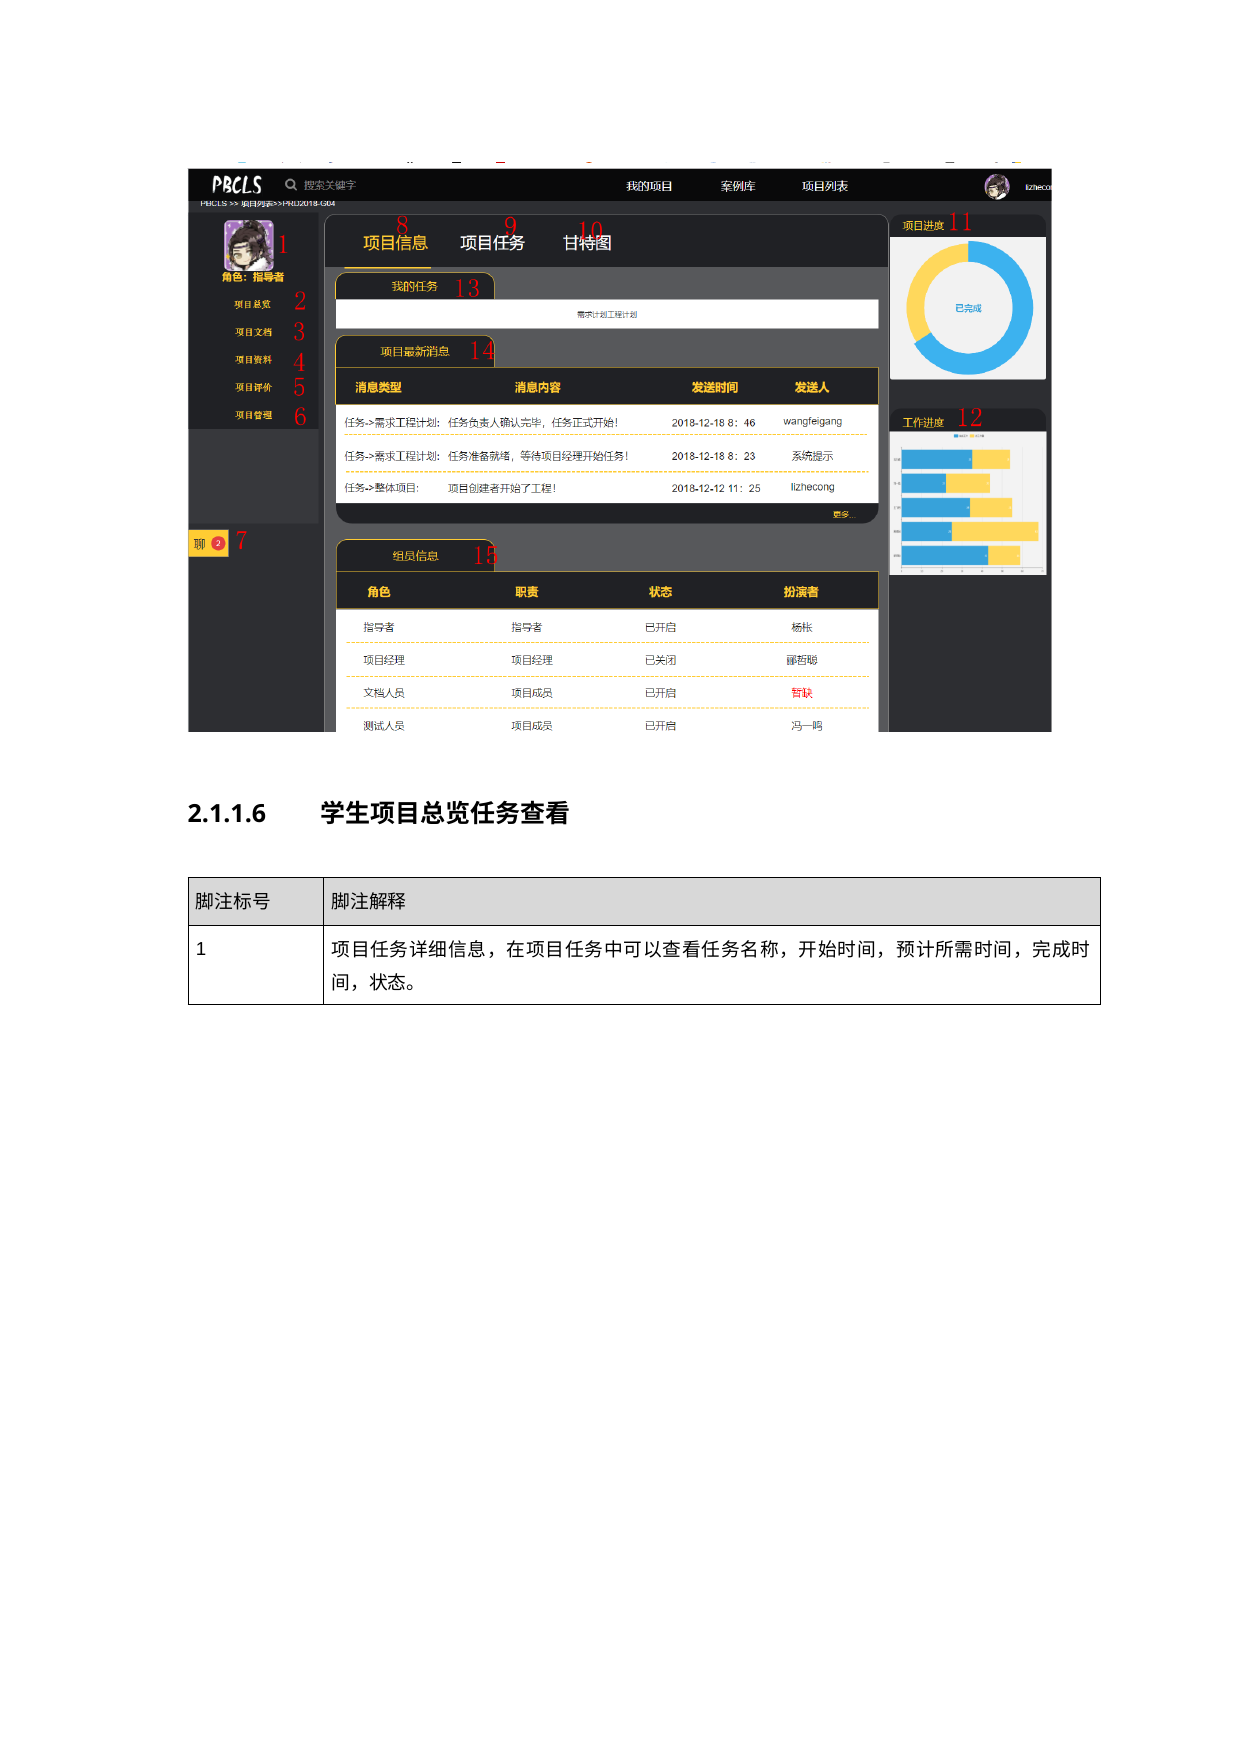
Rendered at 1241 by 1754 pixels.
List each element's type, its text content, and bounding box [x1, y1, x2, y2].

text 学生项目总览任务查看 [187, 779, 1053, 844]
table_header 脚注标号 [189, 878, 323, 925]
picture [187, 162, 1052, 732]
table_cell 项目任务详细信息，在项目任务中可以查看任务名称，开始时间，预计所需时间，完成时间，状态。 [324, 926, 1100, 1004]
table_header 脚注解释 [324, 878, 1100, 925]
table_cell 1 [189, 926, 323, 1004]
